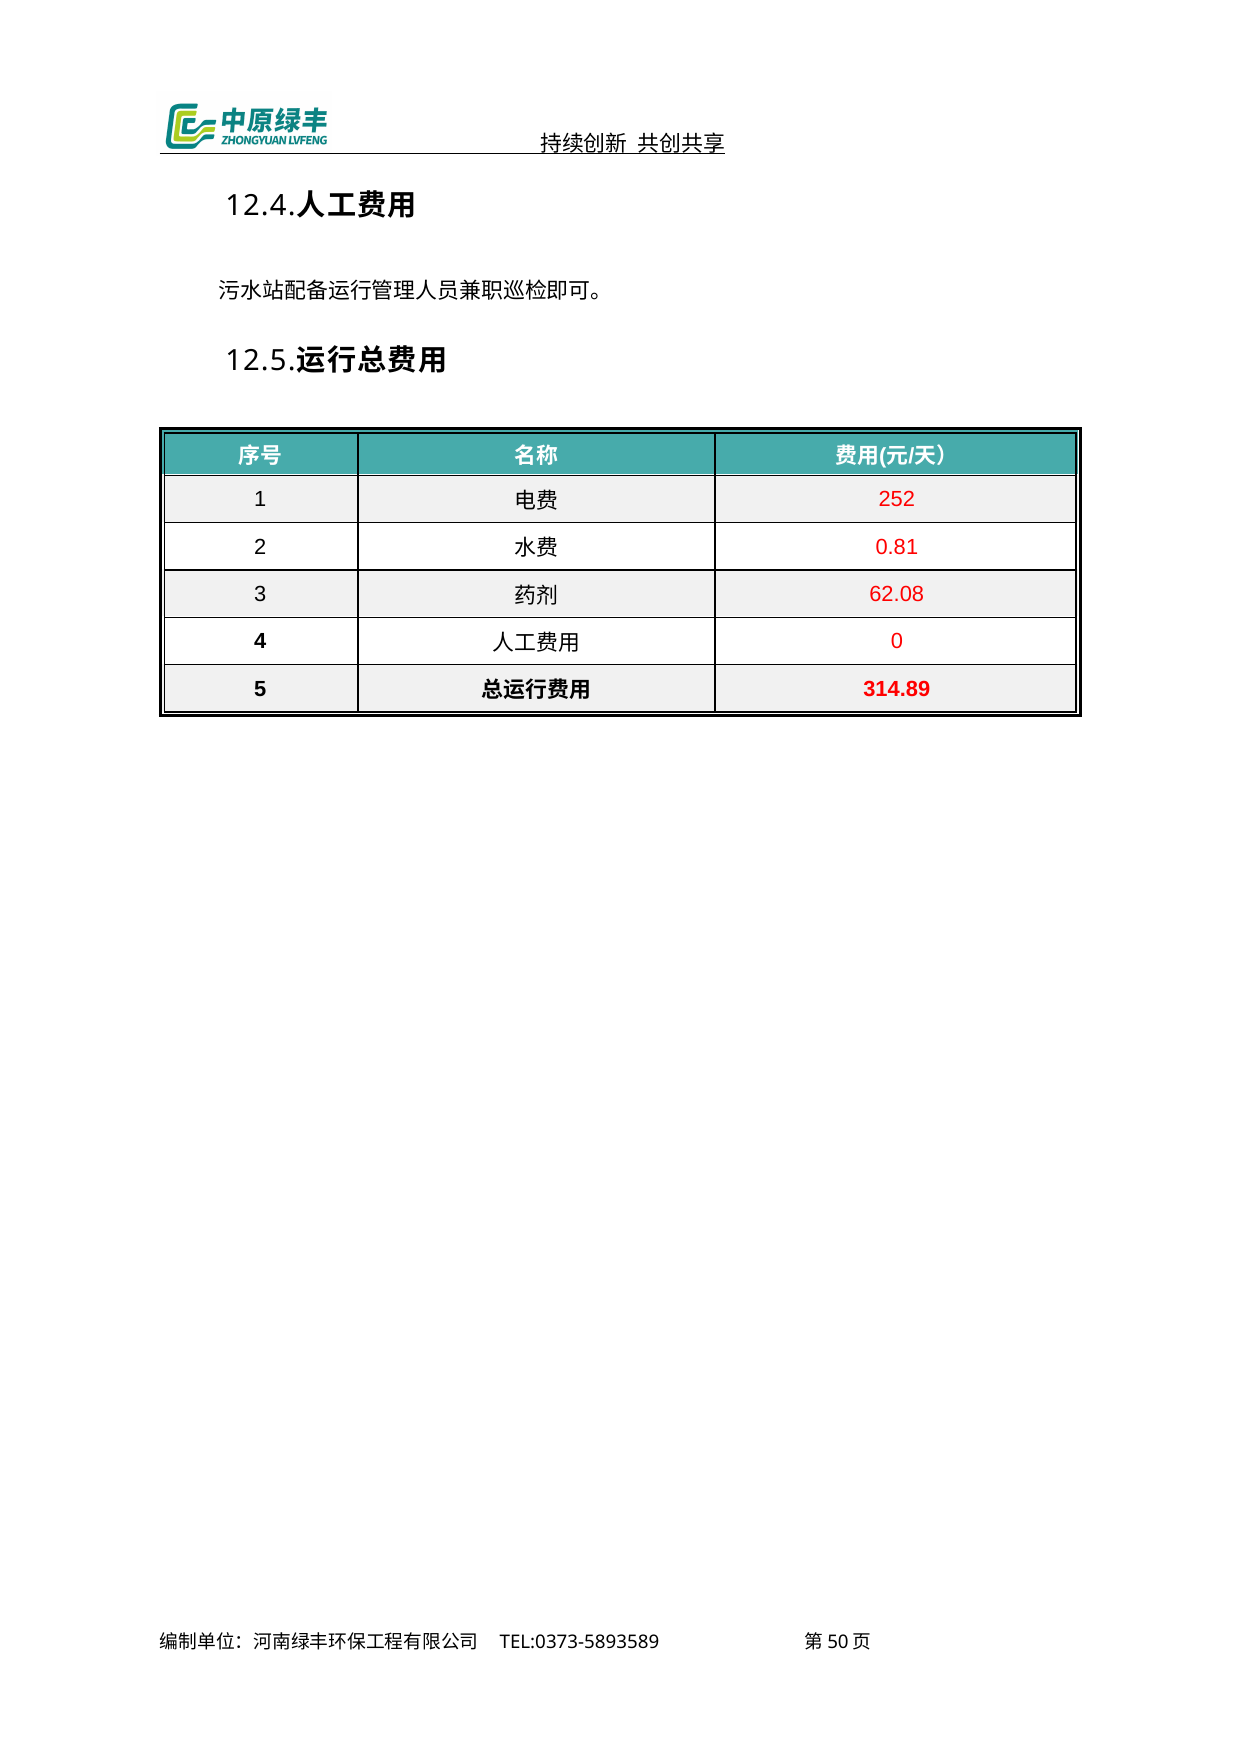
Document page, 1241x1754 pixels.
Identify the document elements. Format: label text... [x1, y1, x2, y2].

table_cell 5 [165, 665, 357, 711]
table_header 费用(元/天） [716, 434, 1075, 474]
table_cell 总运行费用 [359, 665, 714, 711]
table_header 序号 [165, 434, 357, 474]
subtitle 运行总费用 [225, 325, 1104, 390]
table_cell 药剂 [359, 571, 714, 616]
table_cell 314.89 [716, 665, 1075, 711]
table_cell 水费 [359, 523, 714, 569]
text 污水站配备运行管理人员兼职巡检即可。 [218, 272, 1104, 305]
table_cell 人工费用 [359, 618, 714, 664]
table_cell 0 [716, 618, 1075, 664]
picture [156, 91, 332, 156]
table_cell 电费 [359, 476, 714, 522]
subtitle 人工费用 [225, 170, 1104, 235]
table_cell 62.08 [716, 571, 1075, 616]
table_cell 4 [165, 618, 357, 664]
table_cell 0.81 [716, 523, 1075, 569]
table_cell 1 [165, 476, 357, 522]
table_cell 2 [165, 523, 357, 569]
table_header 名称 [359, 434, 714, 474]
table_cell 252 [716, 476, 1075, 522]
table_cell 3 [165, 571, 357, 616]
